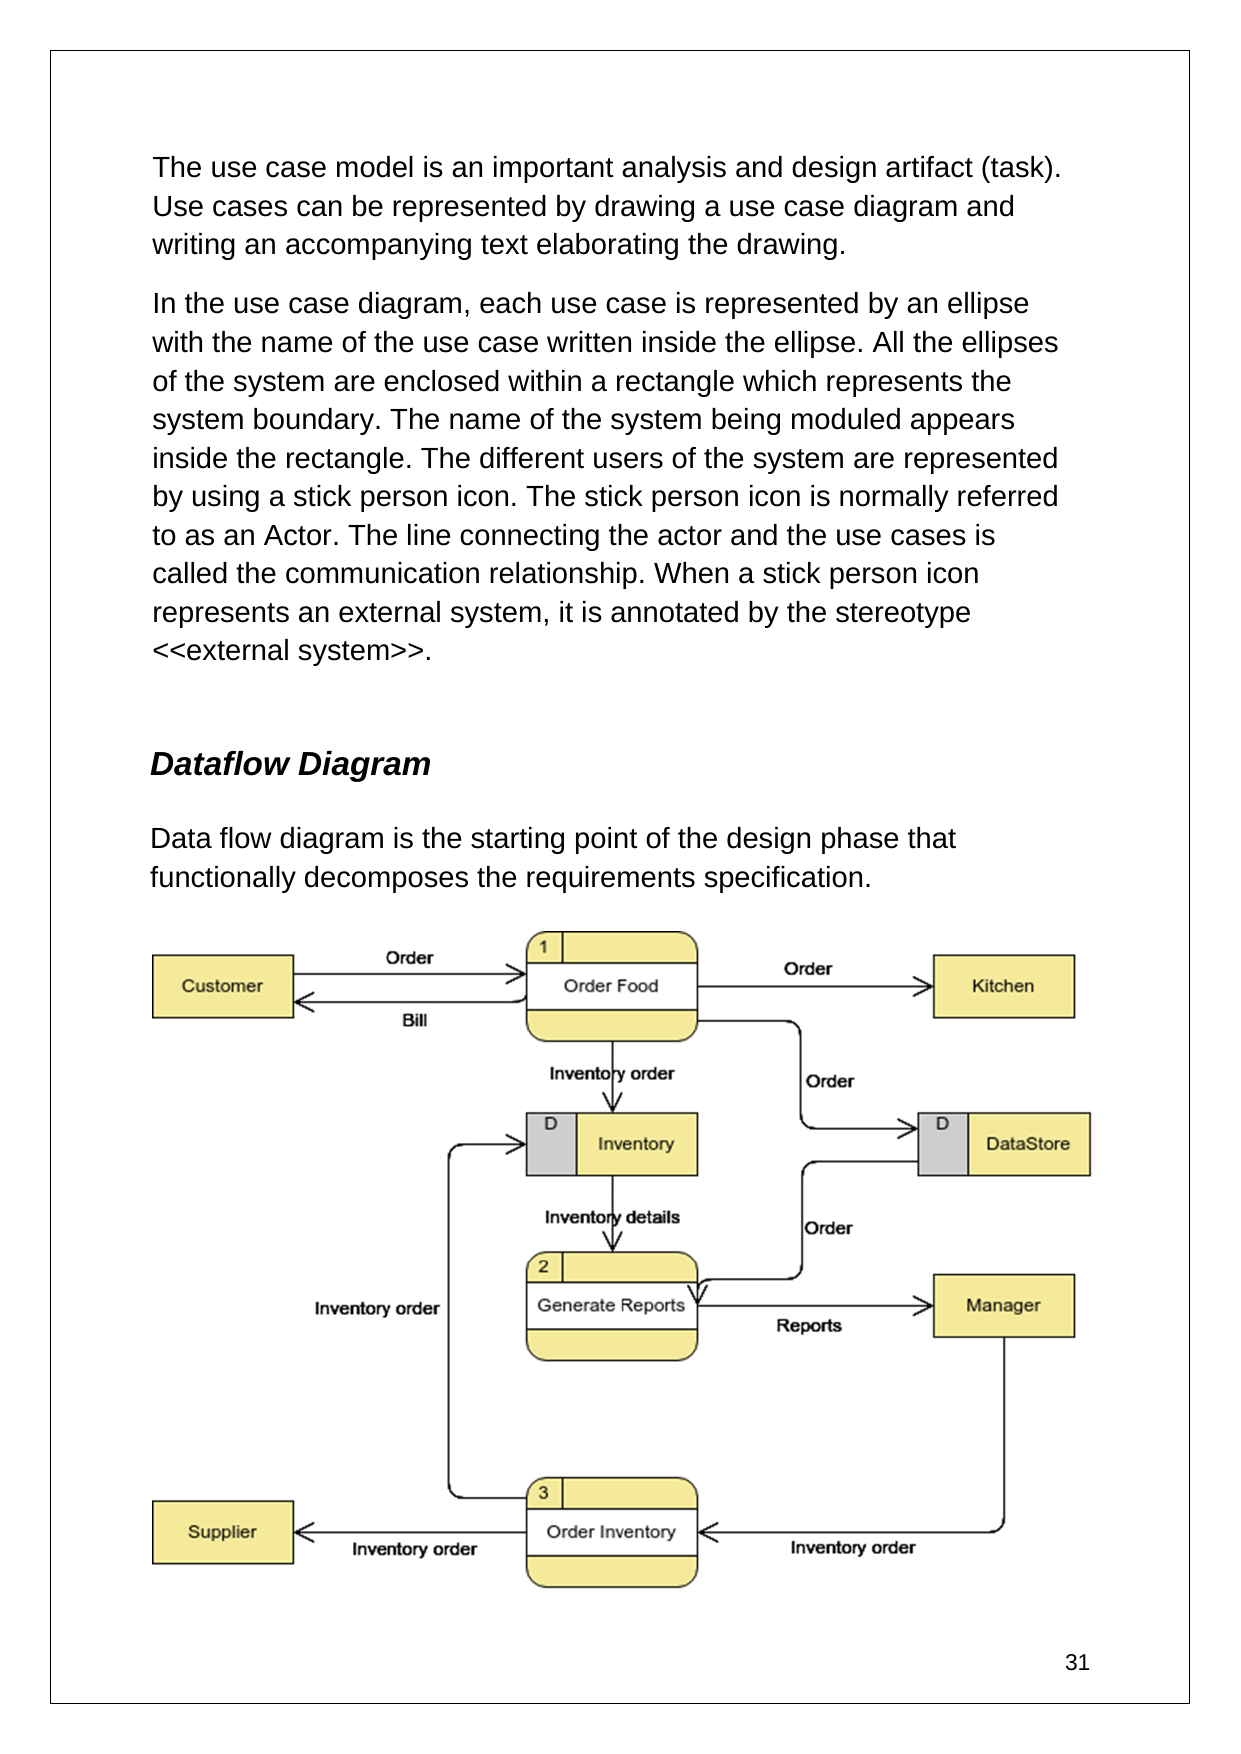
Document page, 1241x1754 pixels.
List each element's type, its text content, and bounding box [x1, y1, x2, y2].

text Data flow diagram is the starting point of the design phase that functionally decomposes the requirements specification. [150, 821, 1090, 893]
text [152, 150, 1063, 261]
text Dataflow Diagram [150, 744, 1090, 782]
text In the use case diagram, each use case is represented by an ellipse with the name of the use case written inside the ellipse. All the ellipses of the system are enclosed within a rectangle which represents the system boundary. The name of the system being moduled appears inside the rectangle. The different users of the system are represented by using a stick person icon. The stick person icon is normally referred to as an Actor. The line connecting the actor and the use cases is called the communication relationship. When a stick person icon represents an external system, it is annotated by the stereotype <<external system>>. [152, 286, 1063, 667]
picture [152, 931, 1093, 1590]
